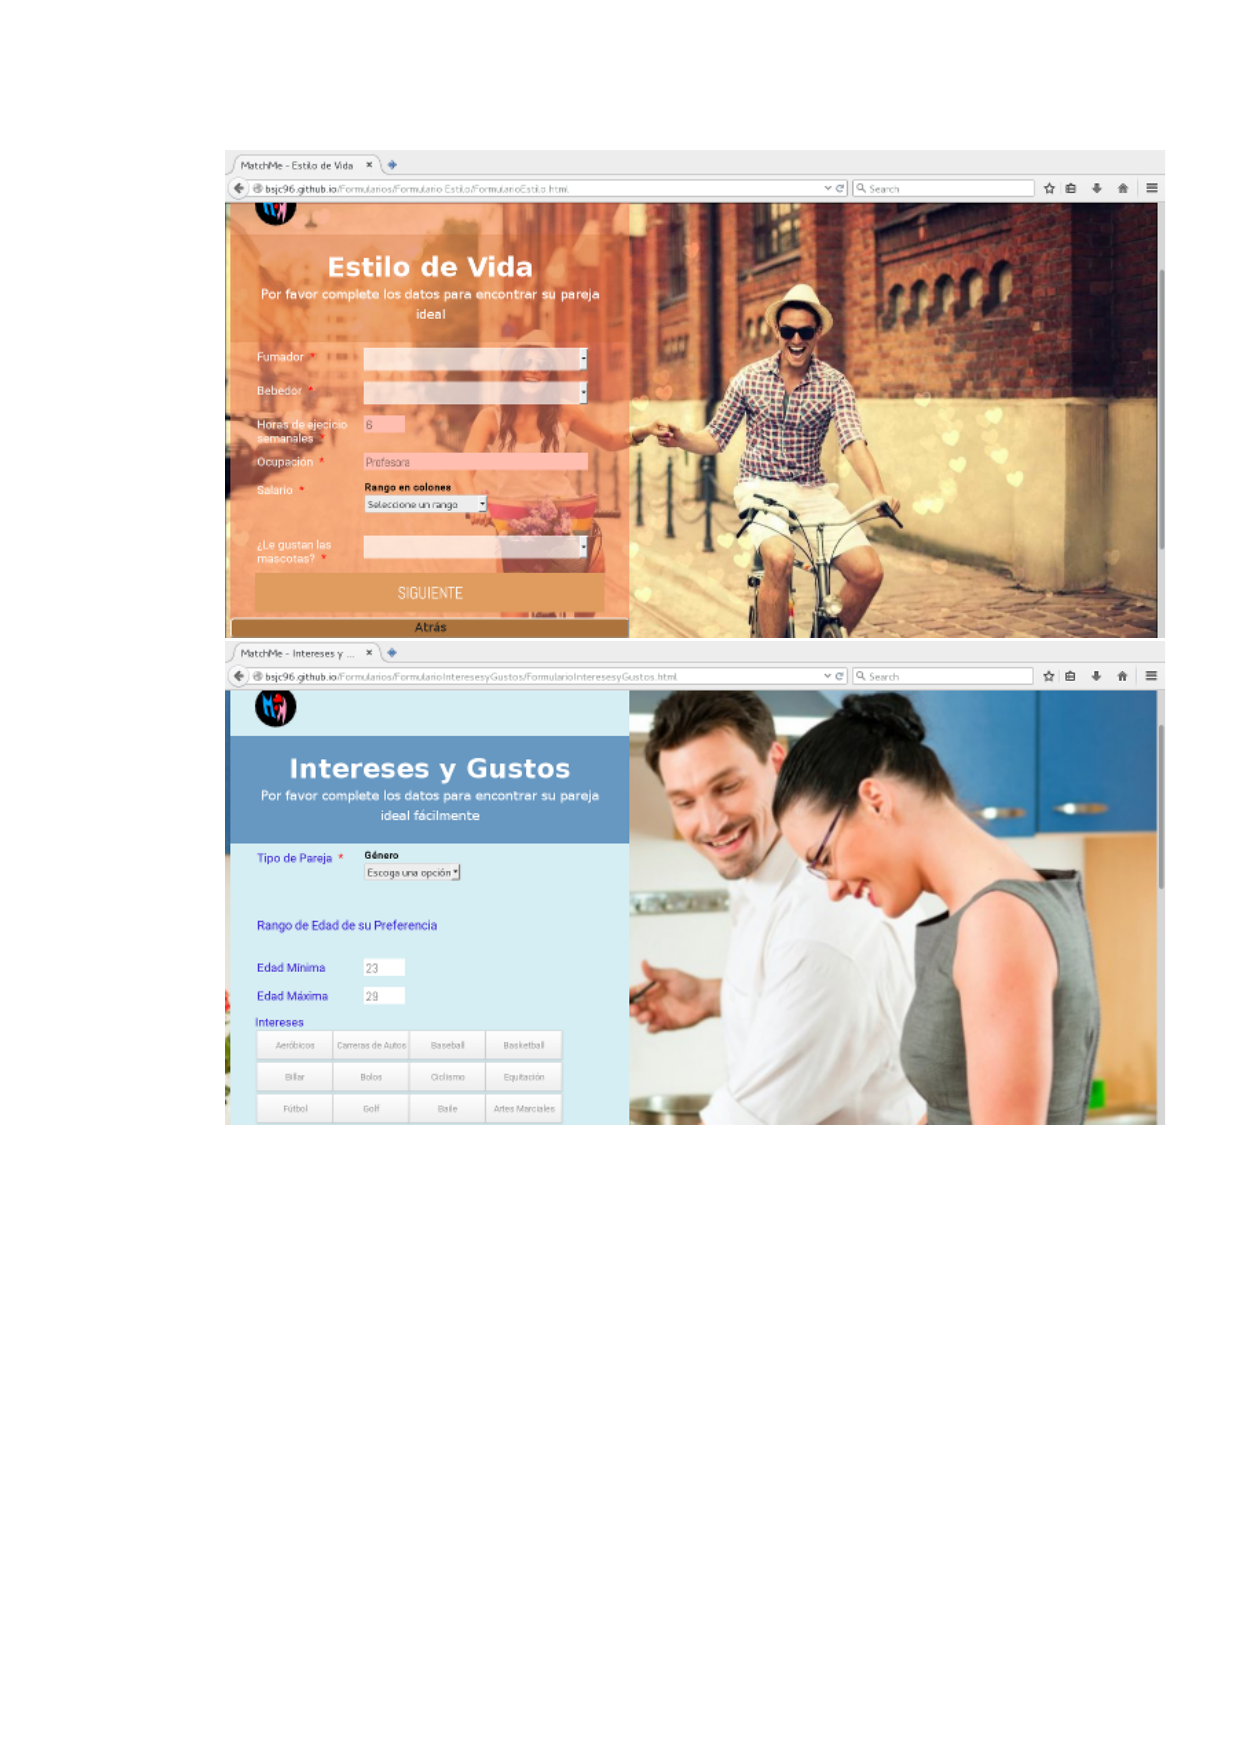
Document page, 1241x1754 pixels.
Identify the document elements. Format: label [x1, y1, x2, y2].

picture [225, 641, 1166, 1125]
picture [225, 150, 1166, 638]
